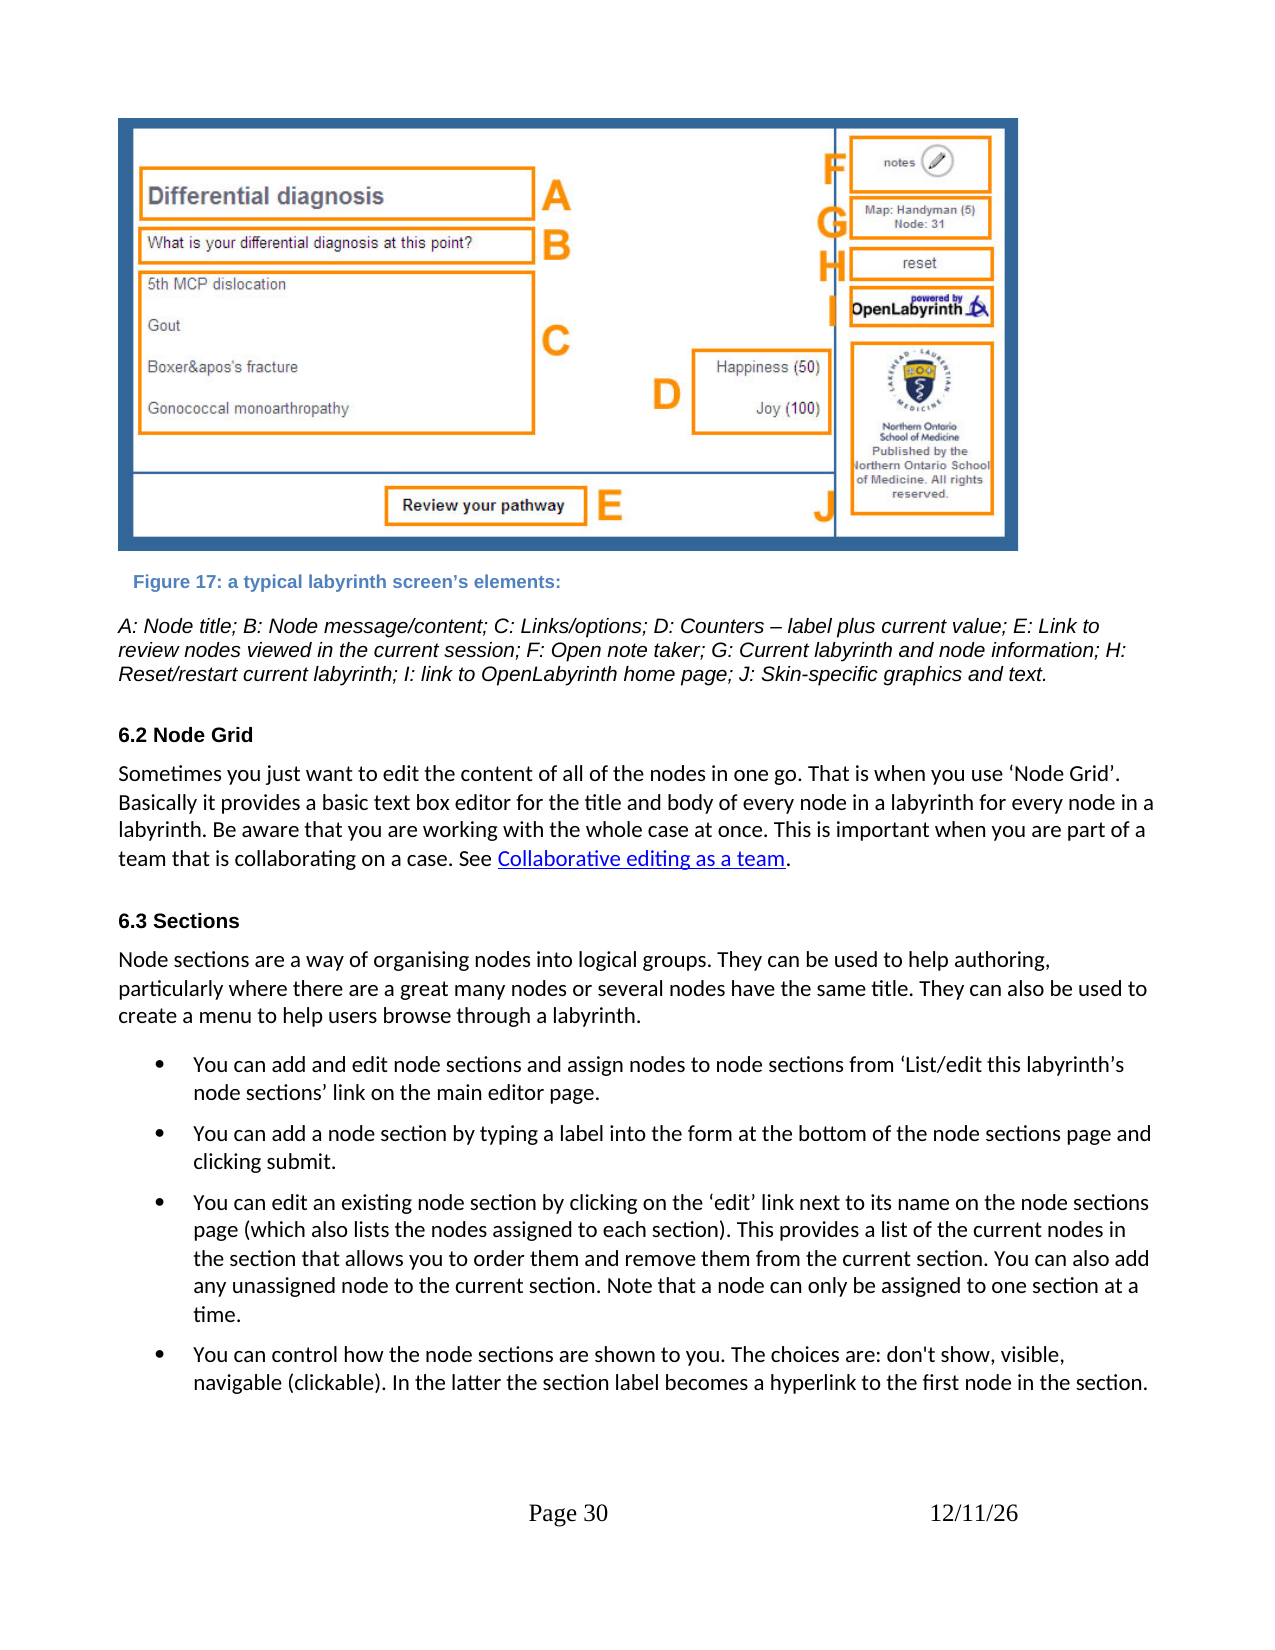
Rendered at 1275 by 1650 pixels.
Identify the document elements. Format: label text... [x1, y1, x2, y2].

list You can add and edit node sections and assign nodes to node sections from ‘List/edit this labyrinth’s node sections’ link on the main editor page. [156, 1051, 1157, 1107]
list You can control how the node sections are shown to you. The choices are: don't show, visible, navigable (clickable). In the latter the section label becomes a hyperlink to the first node in the section. [156, 1340, 1157, 1396]
list You can add a node section by typing a label into the form at the bottom of the node sections page and clicking submit. [156, 1119, 1157, 1175]
picture [118, 118, 1019, 551]
text Figure 17: a typical labyrinth screen’s elements: [133, 571, 1157, 593]
text Sometimes you just want to edit the content of all of the nodes in one go. That is when you use ‘Node Grid’. Basically it provides a basic text box editor for the title and body of every node in a labyrinth for every node in a labyrinth. Be aware that you are working with the whole case at once. This is important when you are part of a team that is collaborating on a case. See Collaborative editing as a team. [118, 759, 1157, 872]
text Node sections are a way of organising nodes into logical groups. They can be used to help authoring, particularly where there are a great many nodes or several nodes have the same title. They can also be used to create a menu to help users browse through a labyrinth. [118, 946, 1157, 1030]
text A: Node title; B: Node message/content; C: Links/options; D: Counters – label plus current value; E: Link to review nodes viewed in the current session; F: Open note taker; G: Current labyrinth and node information; H: Reset/restart current labyrinth; I: link to OpenLabyrinth home page; J: Skin-specific graphics and text. [118, 614, 1157, 686]
subtitle Sections [118, 909, 1157, 933]
list You can edit an existing node section by clicking on the ‘edit’ link next to its name on the node sections page (which also lists the nodes assigned to each section). This provides a list of the current nodes in the section that allows you to order them and remove them from the current section. You can also add any unassigned node to the current section. Note that a node can only be assigned to one section at a time. [156, 1188, 1157, 1328]
subtitle Node Grid [118, 723, 1157, 747]
